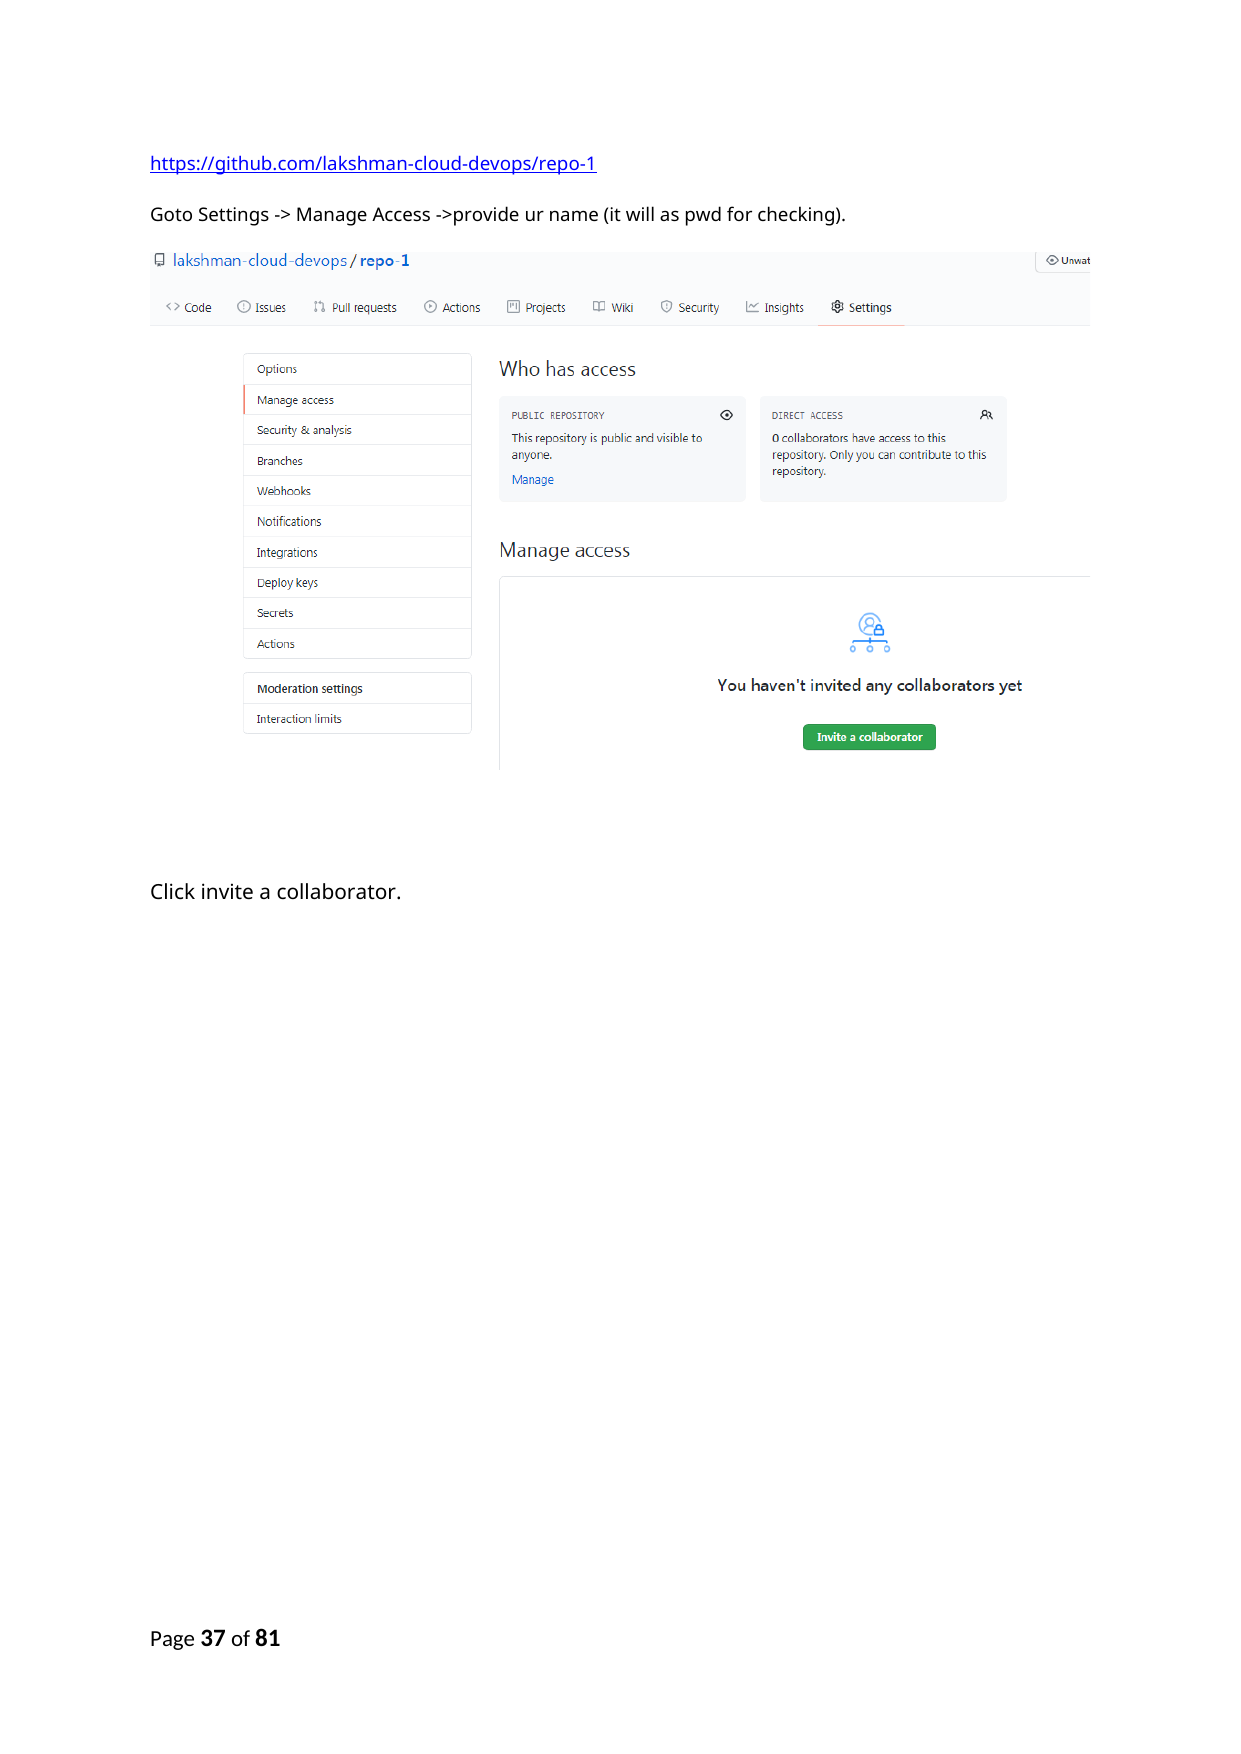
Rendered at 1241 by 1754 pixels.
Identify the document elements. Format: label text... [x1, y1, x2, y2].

picture [150, 252, 1091, 770]
text https://github.com/lakshman-cloud-devops/repo-1 [150, 150, 1090, 176]
text Click invite a collaborator. [150, 877, 1090, 906]
text Goto Settings -> Manage Access ->provide ur name (it will as pwd for checking). [150, 201, 1090, 227]
